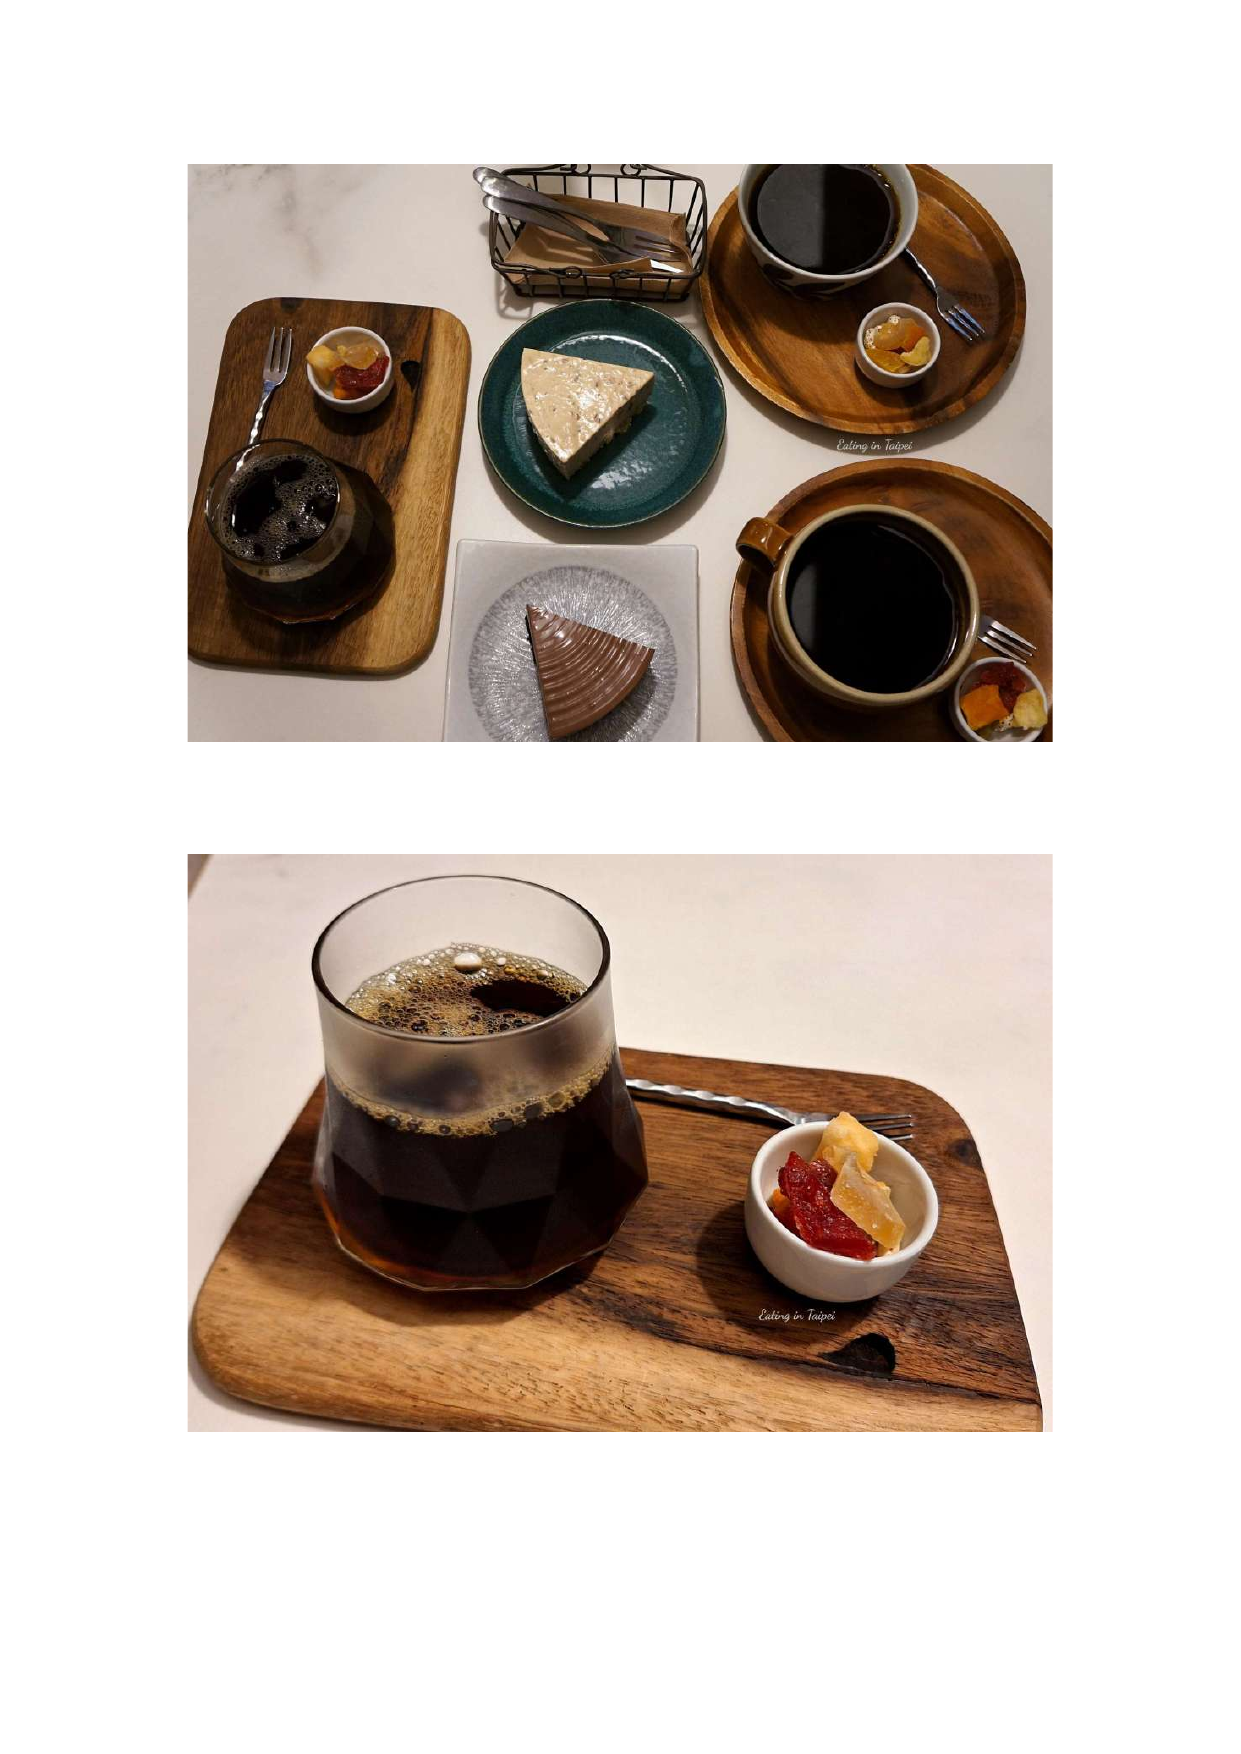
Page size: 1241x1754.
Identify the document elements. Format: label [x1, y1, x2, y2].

picture [187, 854, 1053, 1432]
picture [187, 164, 1053, 742]
